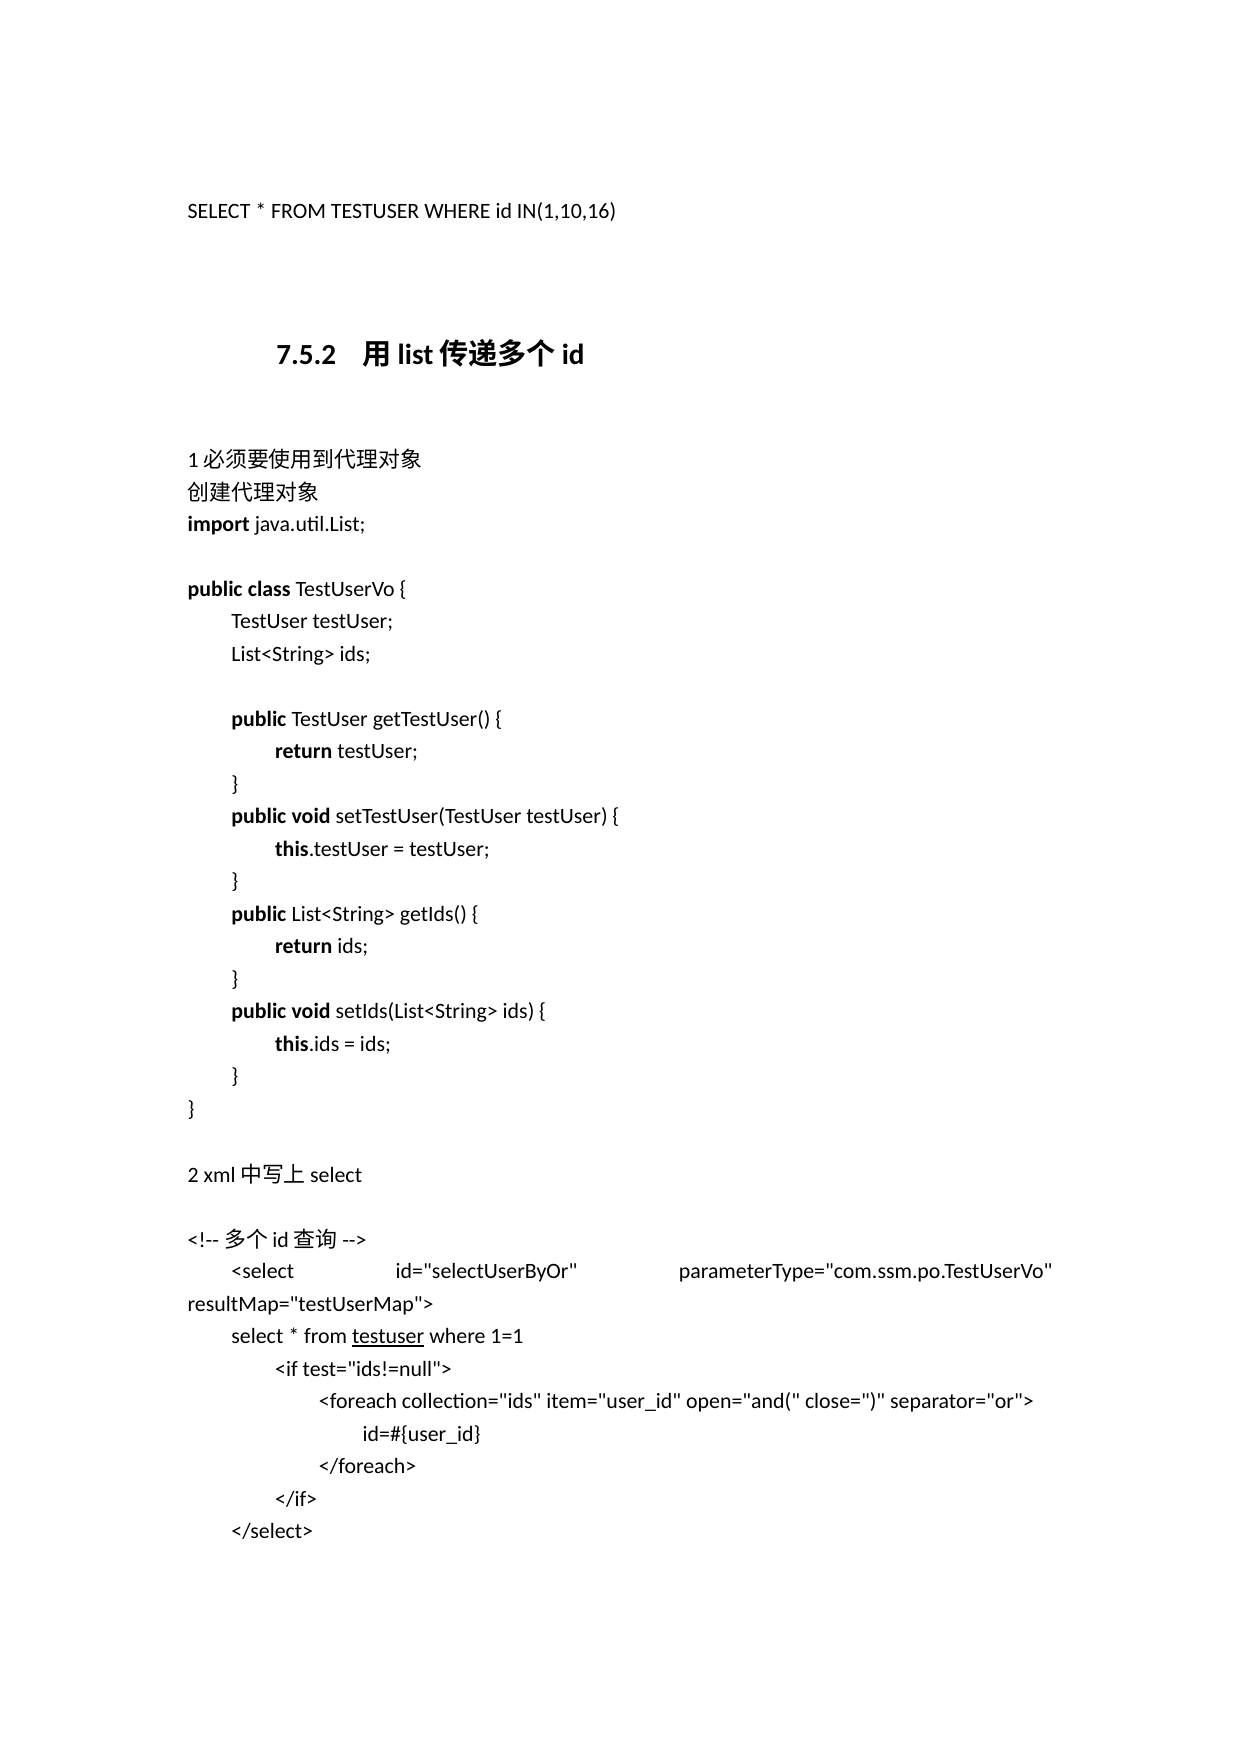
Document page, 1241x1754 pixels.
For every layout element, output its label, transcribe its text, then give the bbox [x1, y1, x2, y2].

text </select> [187, 1514, 1053, 1547]
text List<String> ids; [187, 637, 1053, 669]
text <select id="selectUserByOr" parameterType="com.ssm.po.TestUserVo" resultMap="testUserMap"> [187, 1254, 1053, 1319]
text public List<String> getIds() { [187, 897, 1053, 929]
subtitle 用list传递多个id [276, 319, 1053, 384]
text public void setTestUser(TestUser testUser) { [187, 799, 1053, 832]
text } [187, 864, 1053, 897]
text <!-- 多个id 查询 --> [187, 1222, 1053, 1254]
text <if test="ids!=null"> [187, 1352, 1053, 1384]
text public void setIds(List<String> ids) { [187, 994, 1053, 1027]
text SELECT * FROM TESTUSER WHERE id IN(1,10,16) [187, 194, 1053, 227]
text 创建代理对象 [187, 474, 1053, 507]
text id=#{user_id} [187, 1417, 1053, 1449]
text } [187, 767, 1053, 799]
text this.ids = ids; [187, 1027, 1053, 1059]
text select * from testuser where 1=1 [187, 1319, 1053, 1352]
text this.testUser = testUser; [187, 832, 1053, 864]
text } [187, 962, 1053, 994]
text <foreach collection="ids" item="user_id" open="and(" close=")" separator="or"> [187, 1384, 1053, 1417]
text 2 xml中写上select [187, 1157, 1053, 1189]
text import java.util.List; [187, 507, 1053, 539]
text public class TestUserVo { [187, 572, 1053, 604]
text } [187, 1092, 1053, 1124]
text </foreach> [187, 1449, 1053, 1482]
text TestUser testUser; [187, 604, 1053, 637]
text return ids; [187, 929, 1053, 962]
text </if> [187, 1482, 1053, 1514]
text } [187, 1059, 1053, 1092]
text 1必须要使用到代理对象 [187, 442, 1053, 474]
text public TestUser getTestUser() { [187, 702, 1053, 734]
text return testUser; [187, 734, 1053, 767]
